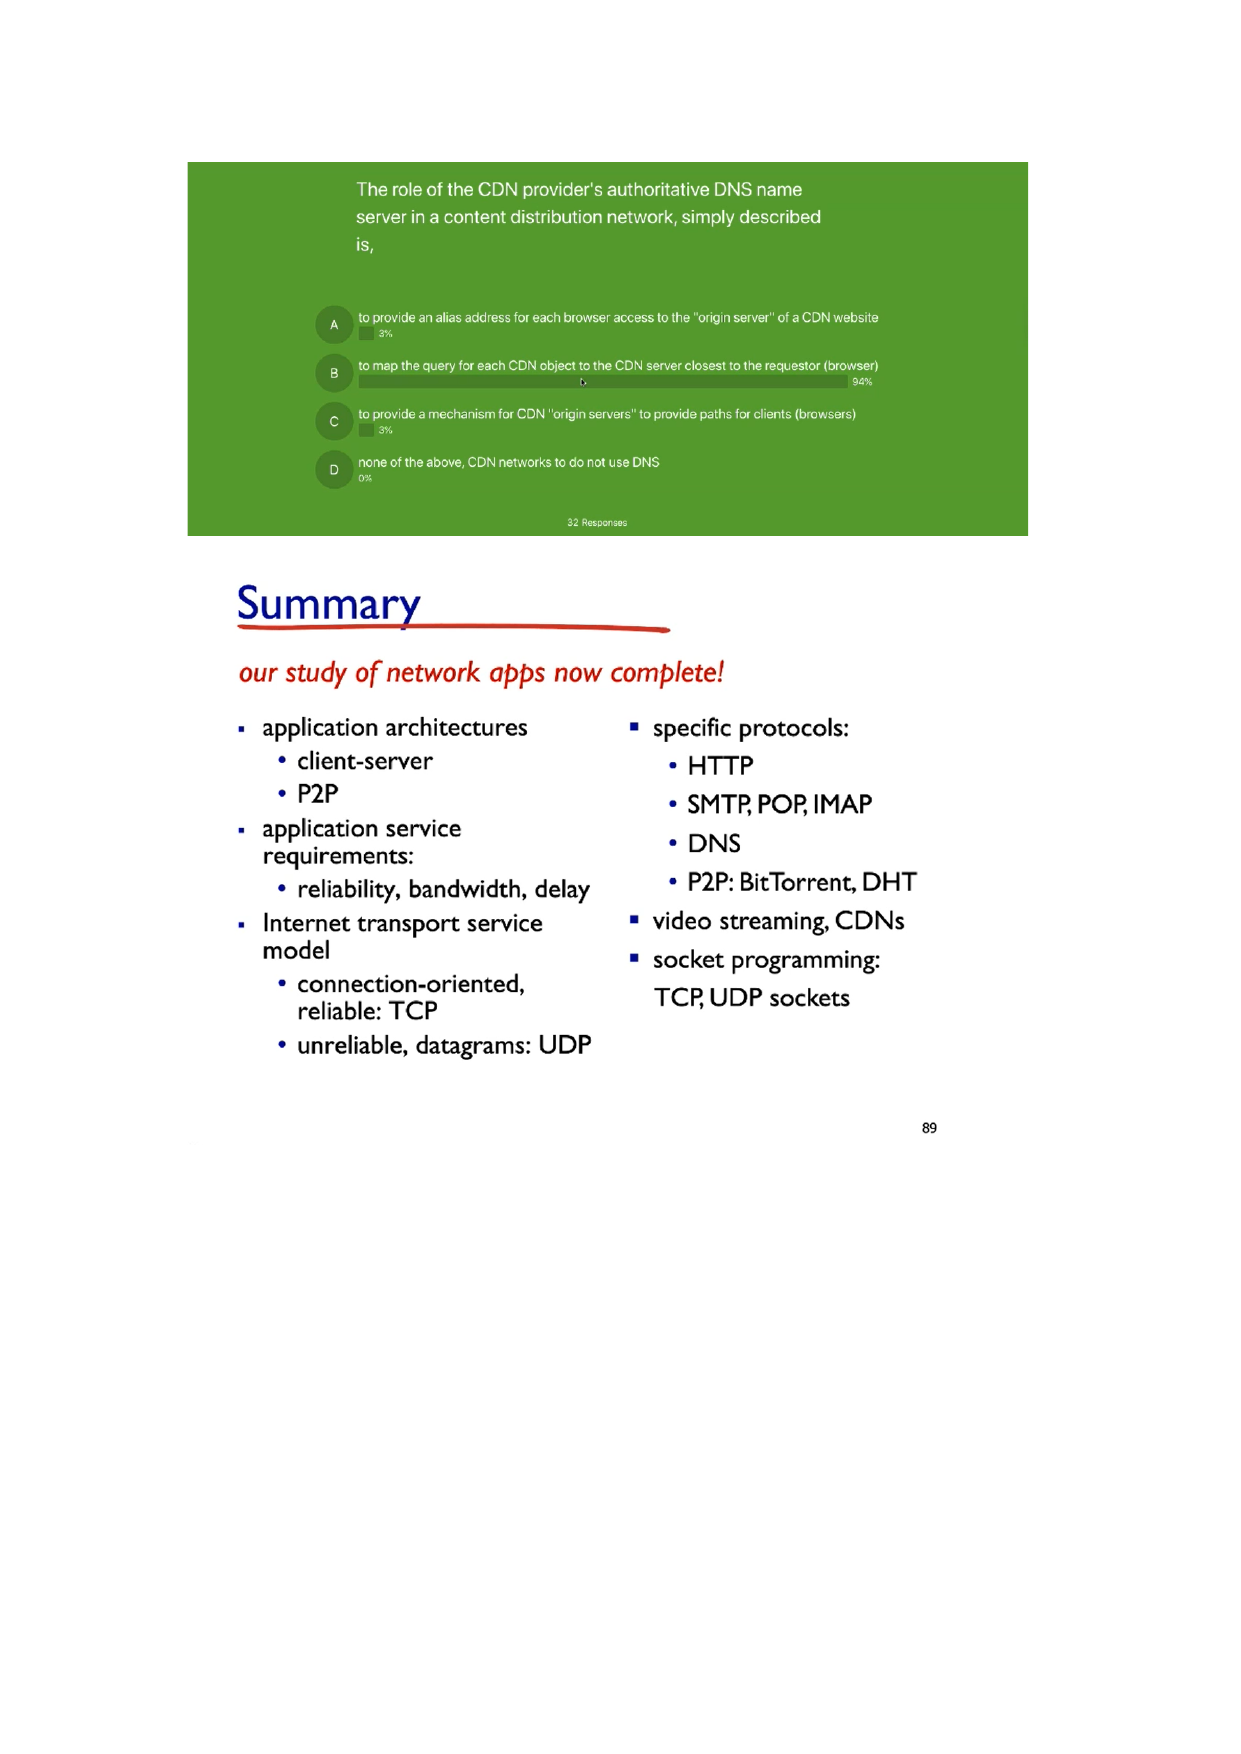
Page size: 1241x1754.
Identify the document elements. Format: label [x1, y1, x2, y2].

picture [187, 162, 1029, 536]
picture [187, 554, 980, 1145]
